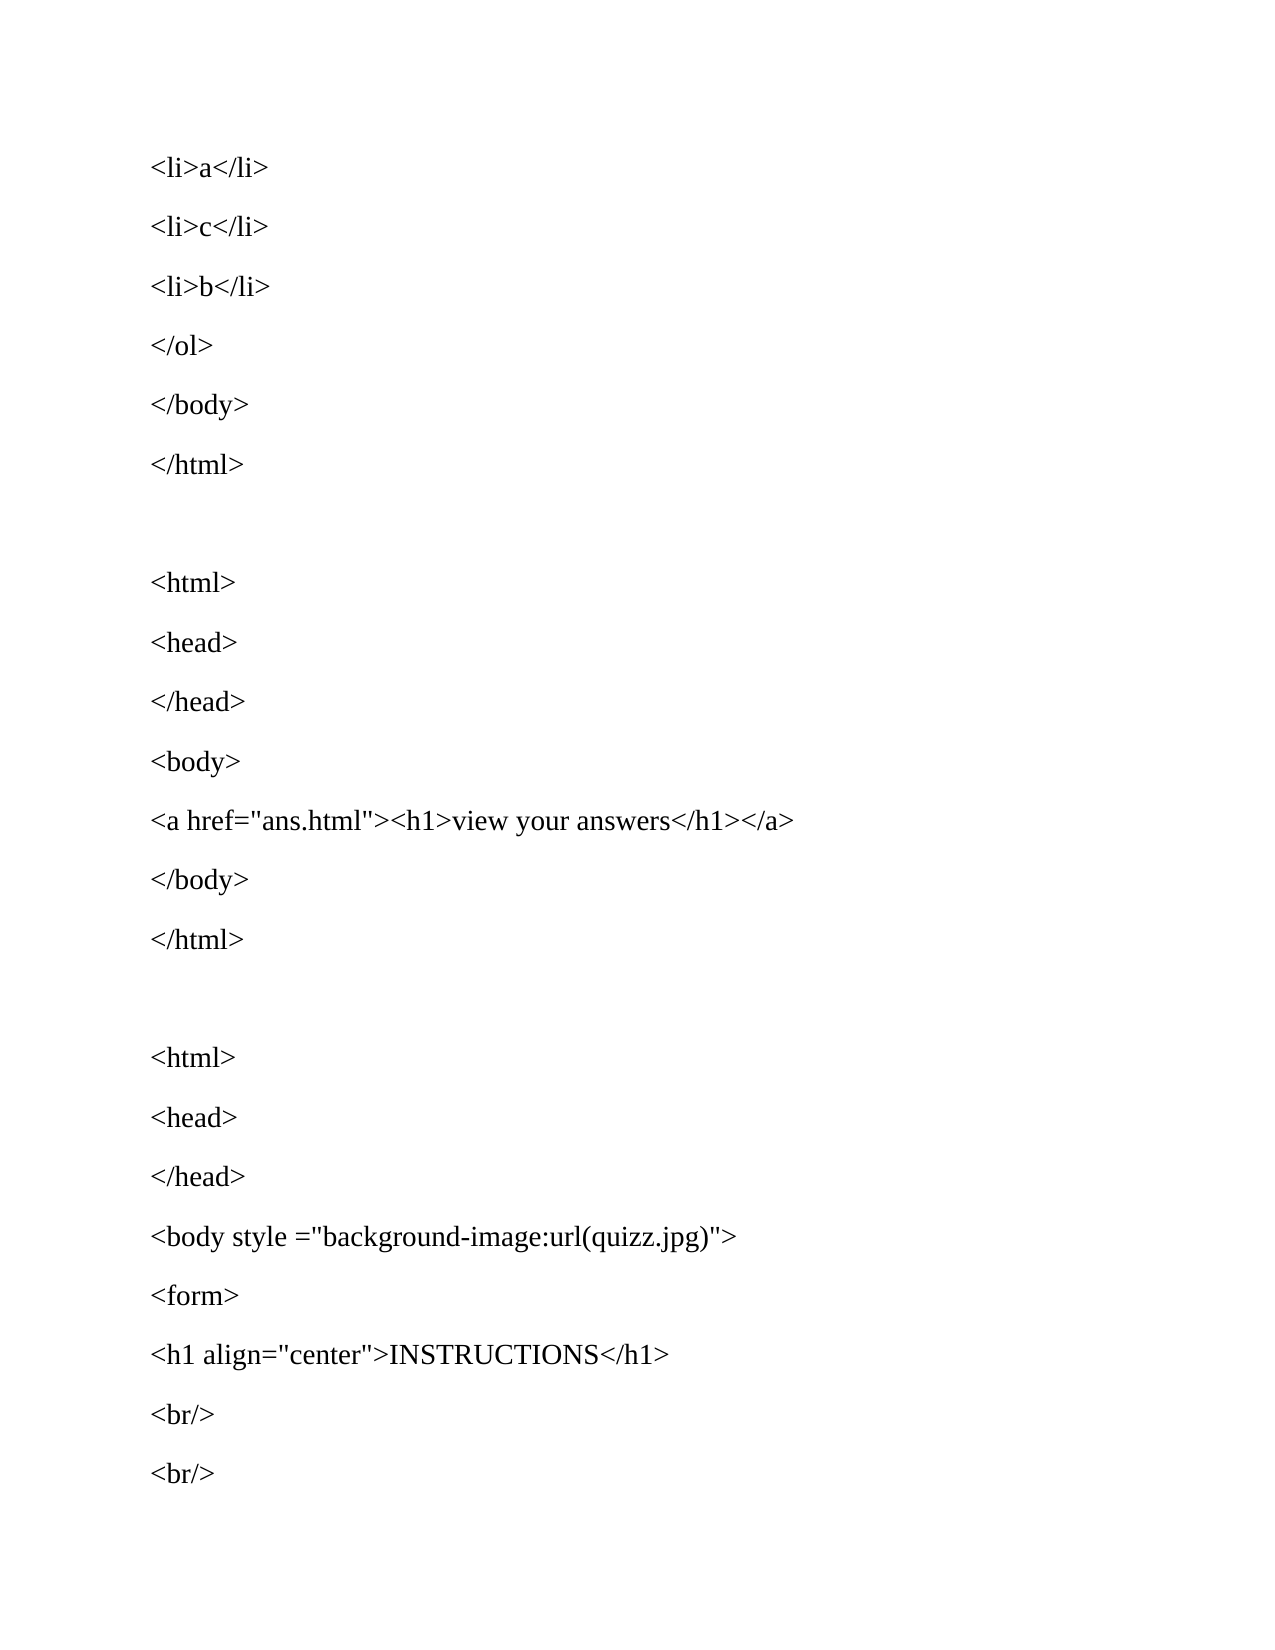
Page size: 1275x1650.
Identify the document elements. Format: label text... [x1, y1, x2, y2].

text </body> [150, 862, 1125, 896]
text <html> [150, 1041, 1125, 1074]
text <body style ="background-image:url(quizz.jpg)"> [150, 1219, 1125, 1252]
text <br/> [150, 1456, 1125, 1490]
text <br/> [150, 1397, 1125, 1430]
text <head> [150, 1100, 1125, 1133]
text <h1 align="center">INSTRUCTIONS</h1> [150, 1337, 1125, 1371]
text </body> [150, 387, 1125, 421]
text </html> [150, 922, 1125, 955]
text <form> [150, 1278, 1125, 1312]
text <li>c</li> [150, 209, 1125, 243]
text <body> [150, 744, 1125, 777]
text </head> [150, 684, 1125, 718]
text </ol> [150, 328, 1125, 362]
text <head> [150, 625, 1125, 658]
text <a href="ans.html"><h1>view your answers</h1></a> [150, 803, 1125, 837]
text <html> [150, 566, 1125, 599]
text </head> [150, 1159, 1125, 1193]
text <li>b</li> [150, 269, 1125, 302]
text <li>a</li> [150, 150, 1125, 183]
text </html> [150, 447, 1125, 480]
